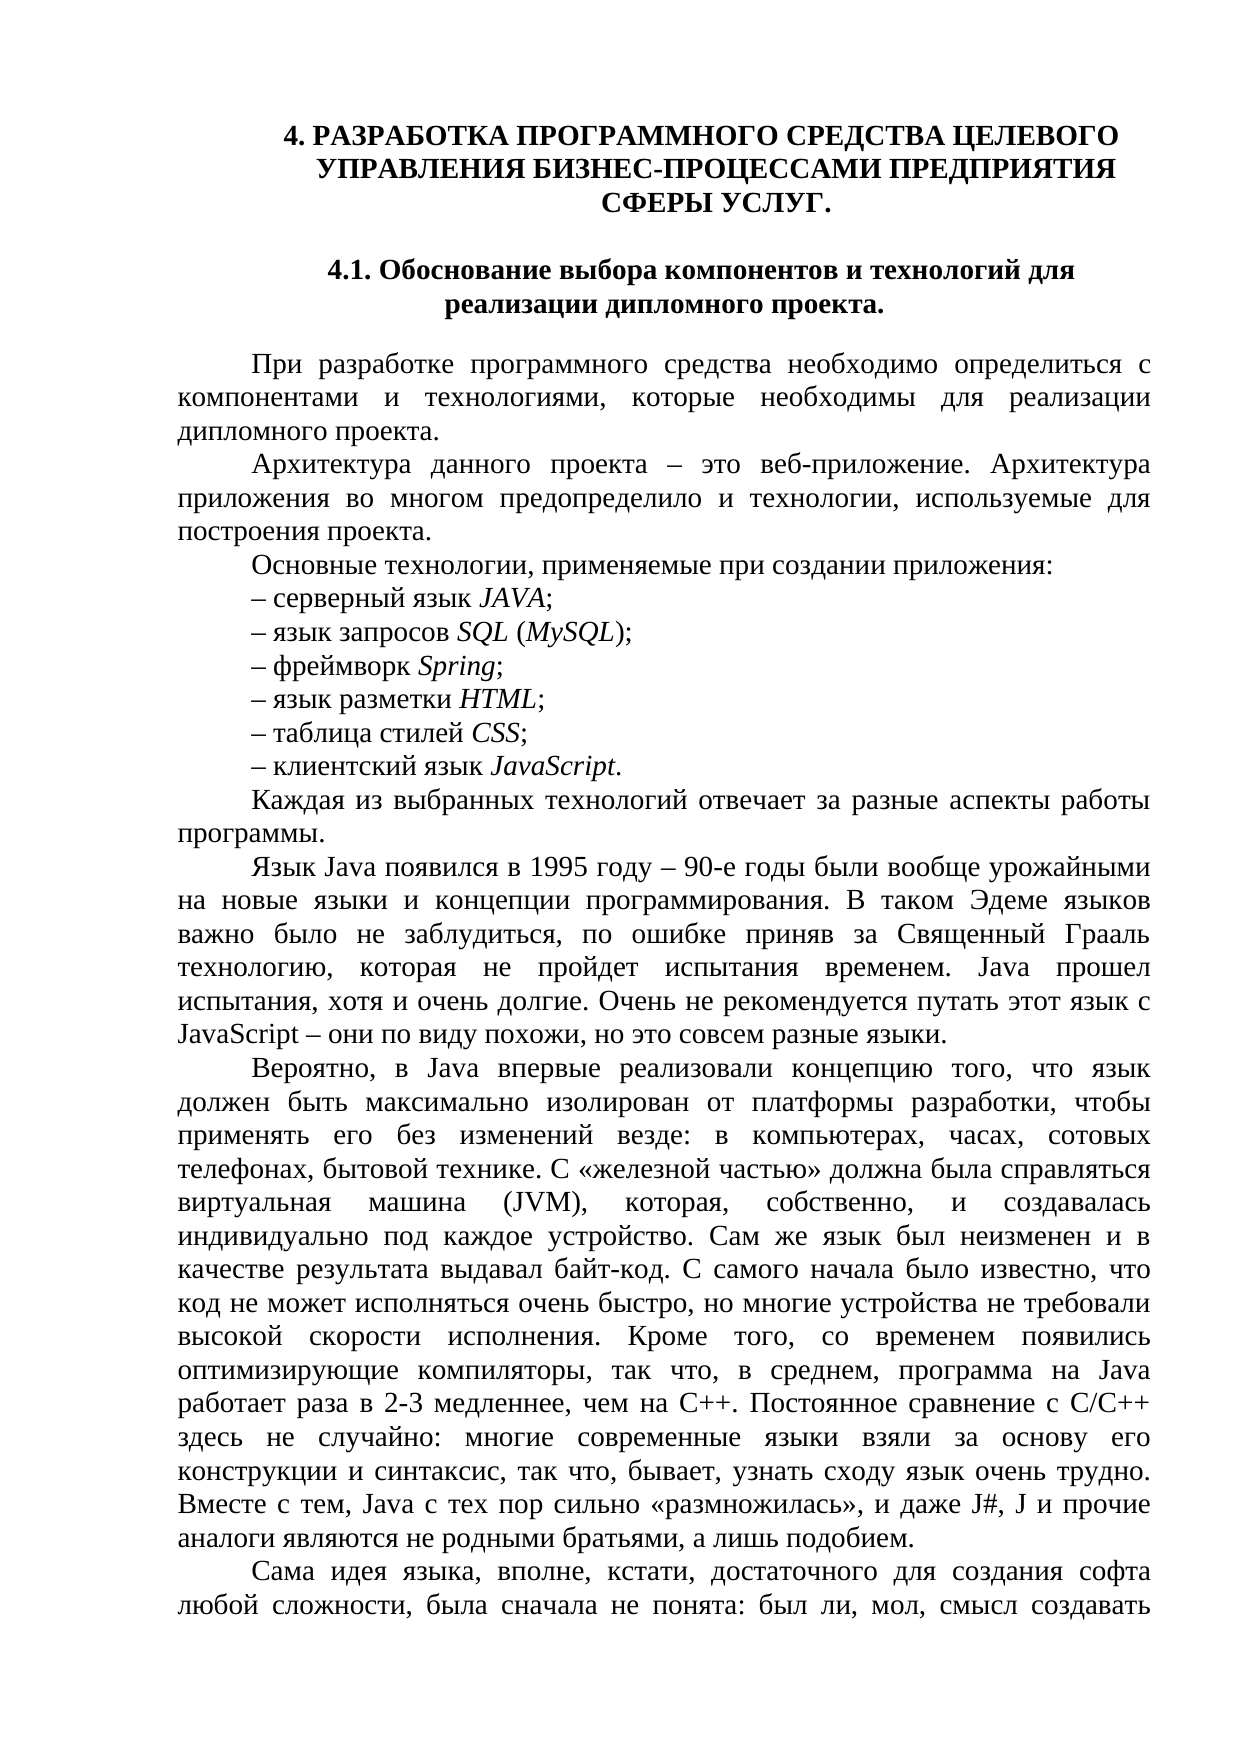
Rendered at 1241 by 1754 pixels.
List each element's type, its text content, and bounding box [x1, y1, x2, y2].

text – язык разметки HTML; [177, 681, 1152, 715]
text Каждая из выбранных технологий отвечает за разные аспекты работы программы. [177, 782, 1152, 849]
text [177, 1553, 1152, 1620]
text При разработке программного средства необходимо определиться с компонентами и технологиями, которые необходимы для реализации дипломного проекта. [177, 346, 1152, 446]
text Язык Java появился в 1995 году – 90-е годы были вообще урожайными на новые языки и концепции программирования. В таком Эдеме языков важно было не заблудиться, по ошибке приняв за Священный Грааль технологию, которая не пройдет испытания временем. Java прошел испытания, хотя и очень долгие. Очень не рекомендуется путать этот язык с JavaScript – они по виду похожи, но это совсем разные языки. [177, 849, 1152, 1050]
text – серверный язык JAVA; [177, 581, 1152, 614]
text – таблица стилей CSS; [177, 715, 1152, 748]
text Архитектура данного проекта – это веб-приложение. Архитектура приложения во многом предопределило и технологии, используемые для построения проекта. [177, 446, 1152, 547]
text Вероятно, в Java впервые реализовали концепцию того, что язык должен быть максимально изолирован от платформы разработки, чтобы применять его без изменений везде: в компьютерах, часах, сотовых телефонах, бытовой технике. С «железной частью» должна была справляться виртуальная машина (JVM), которая, собственно, и создавалась индивидуально под каждое устройство. Сам же язык был неизменен и в качестве результата выдавал байт-код. С самого начала было известно, что код не может исполняться очень быстро, но многие устройства не требовали высокой скорости исполнения. Кроме того, со временем появились оптимизирующие компиляторы, так что, в среднем, программа на Java работает раза в 2-3 медленнее, чем на C++. Постоянное сравнение с C/C++ здесь не случайно: многие современные языки взяли за основу его конструкции и синтаксис, так что, бывает, узнать сходу язык очень трудно. Вместе с тем, Java с тех пор сильно «размножилась», и даже J#, J и прочие аналоги являются не родными братьями, а лишь подобием. [177, 1050, 1152, 1553]
text 4.1. Обоснование выбора компонентов и технологий для реализации дипломного проекта. [177, 252, 1152, 319]
text – клиентский язык JavaScript. [177, 748, 1152, 782]
subtitle 4. РАЗРАБОТКА ПРОГРАММНОГО СРЕДСТВА ЦЕЛЕВОГО УПРАВЛЕНИЯ БИЗНЕС-ПРОЦЕССАМИ ПРЕДПРИЯТИЯ СФЕРЫ УСЛУГ. [251, 118, 1152, 219]
text – фреймворк Spring; [177, 648, 1152, 681]
text Основные технологии, применяемые при создании приложения: [177, 547, 1152, 581]
text – язык запросов SQL (MySQL); [177, 614, 1152, 648]
